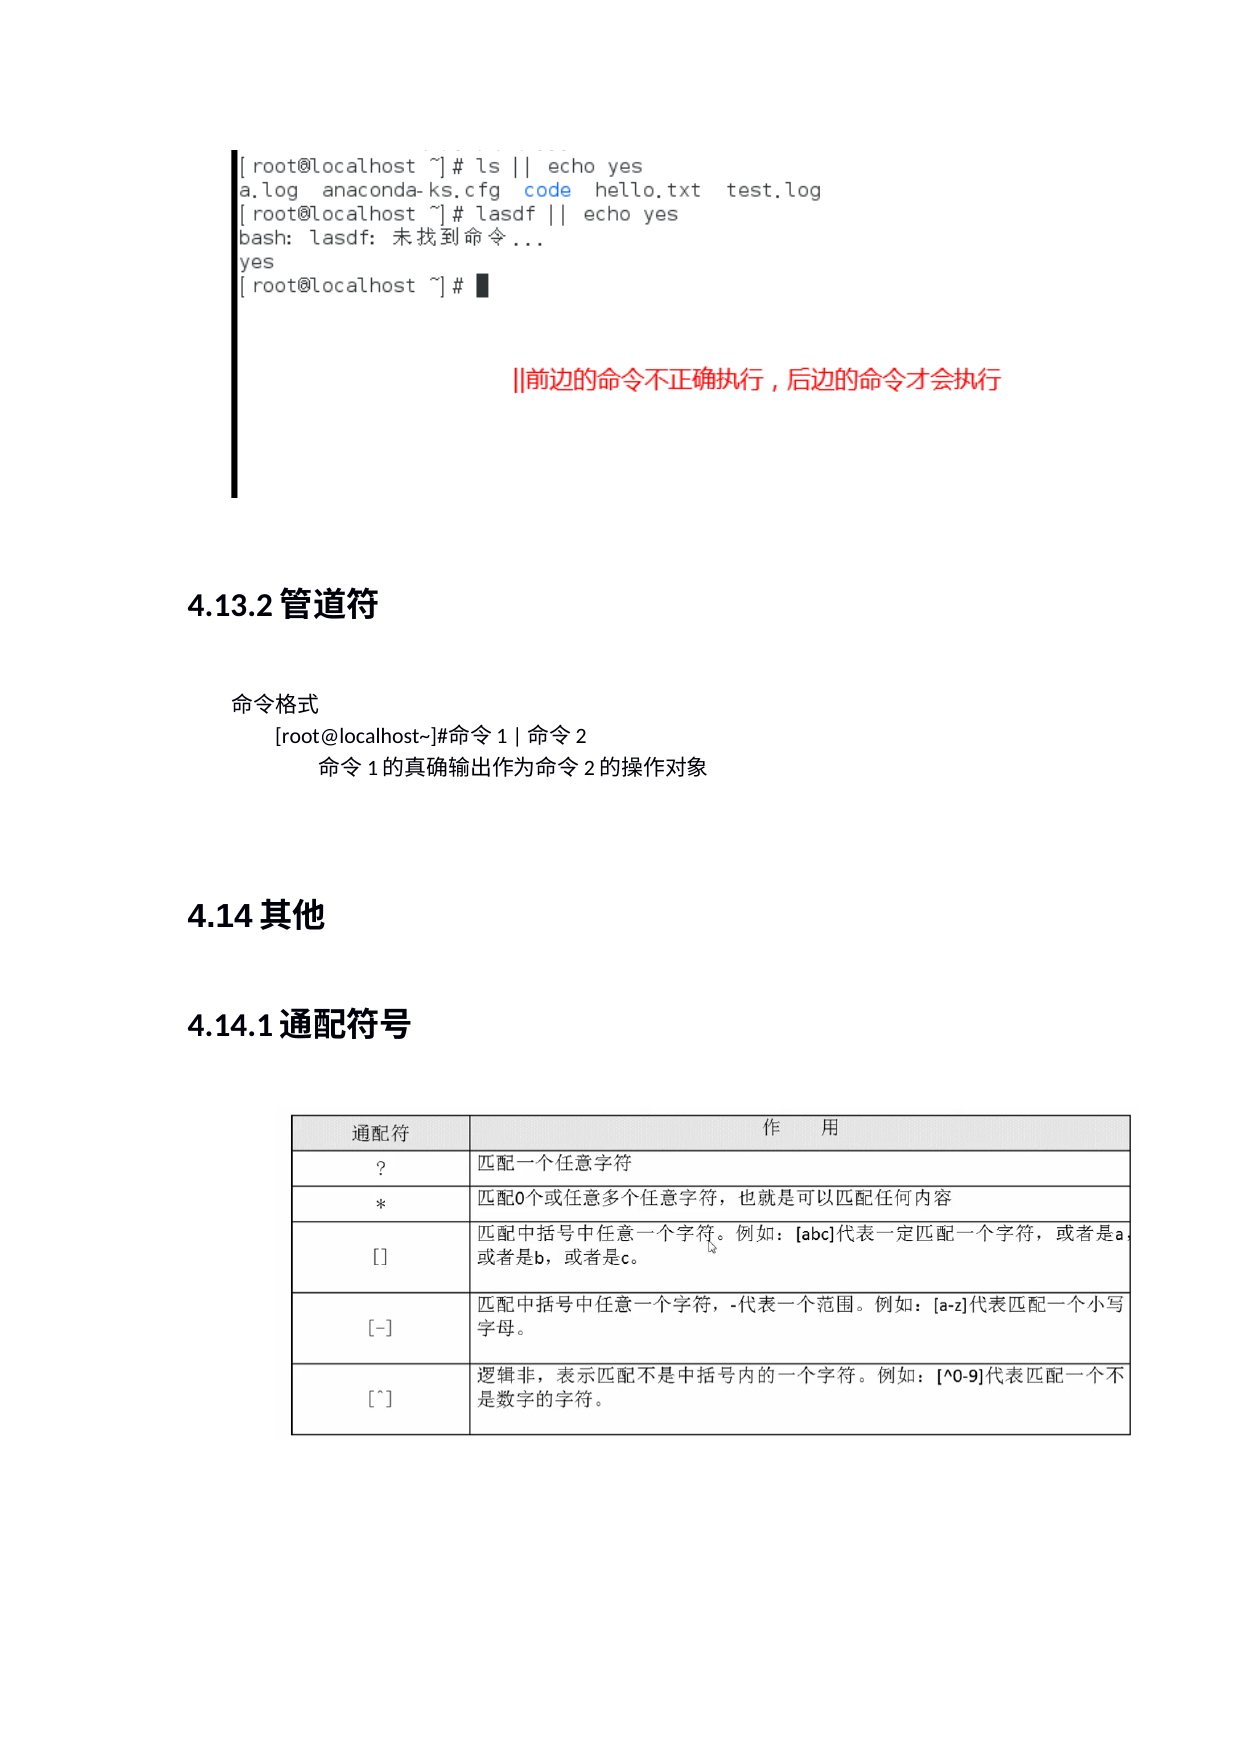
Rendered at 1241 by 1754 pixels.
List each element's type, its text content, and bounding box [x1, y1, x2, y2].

picture [231, 150, 1096, 498]
picture [275, 1107, 1140, 1439]
text 命令格式 [187, 687, 1053, 718]
text 4.14其他 [187, 889, 1053, 937]
text 命令1的真确输出作为命令2的操作对象 [275, 750, 1053, 782]
text 4.14.1通配符号 [187, 998, 1053, 1046]
text [root@localhost~]#命令1 | 命令2 [231, 718, 1053, 750]
text 4.13.2管道符 [187, 578, 1053, 626]
